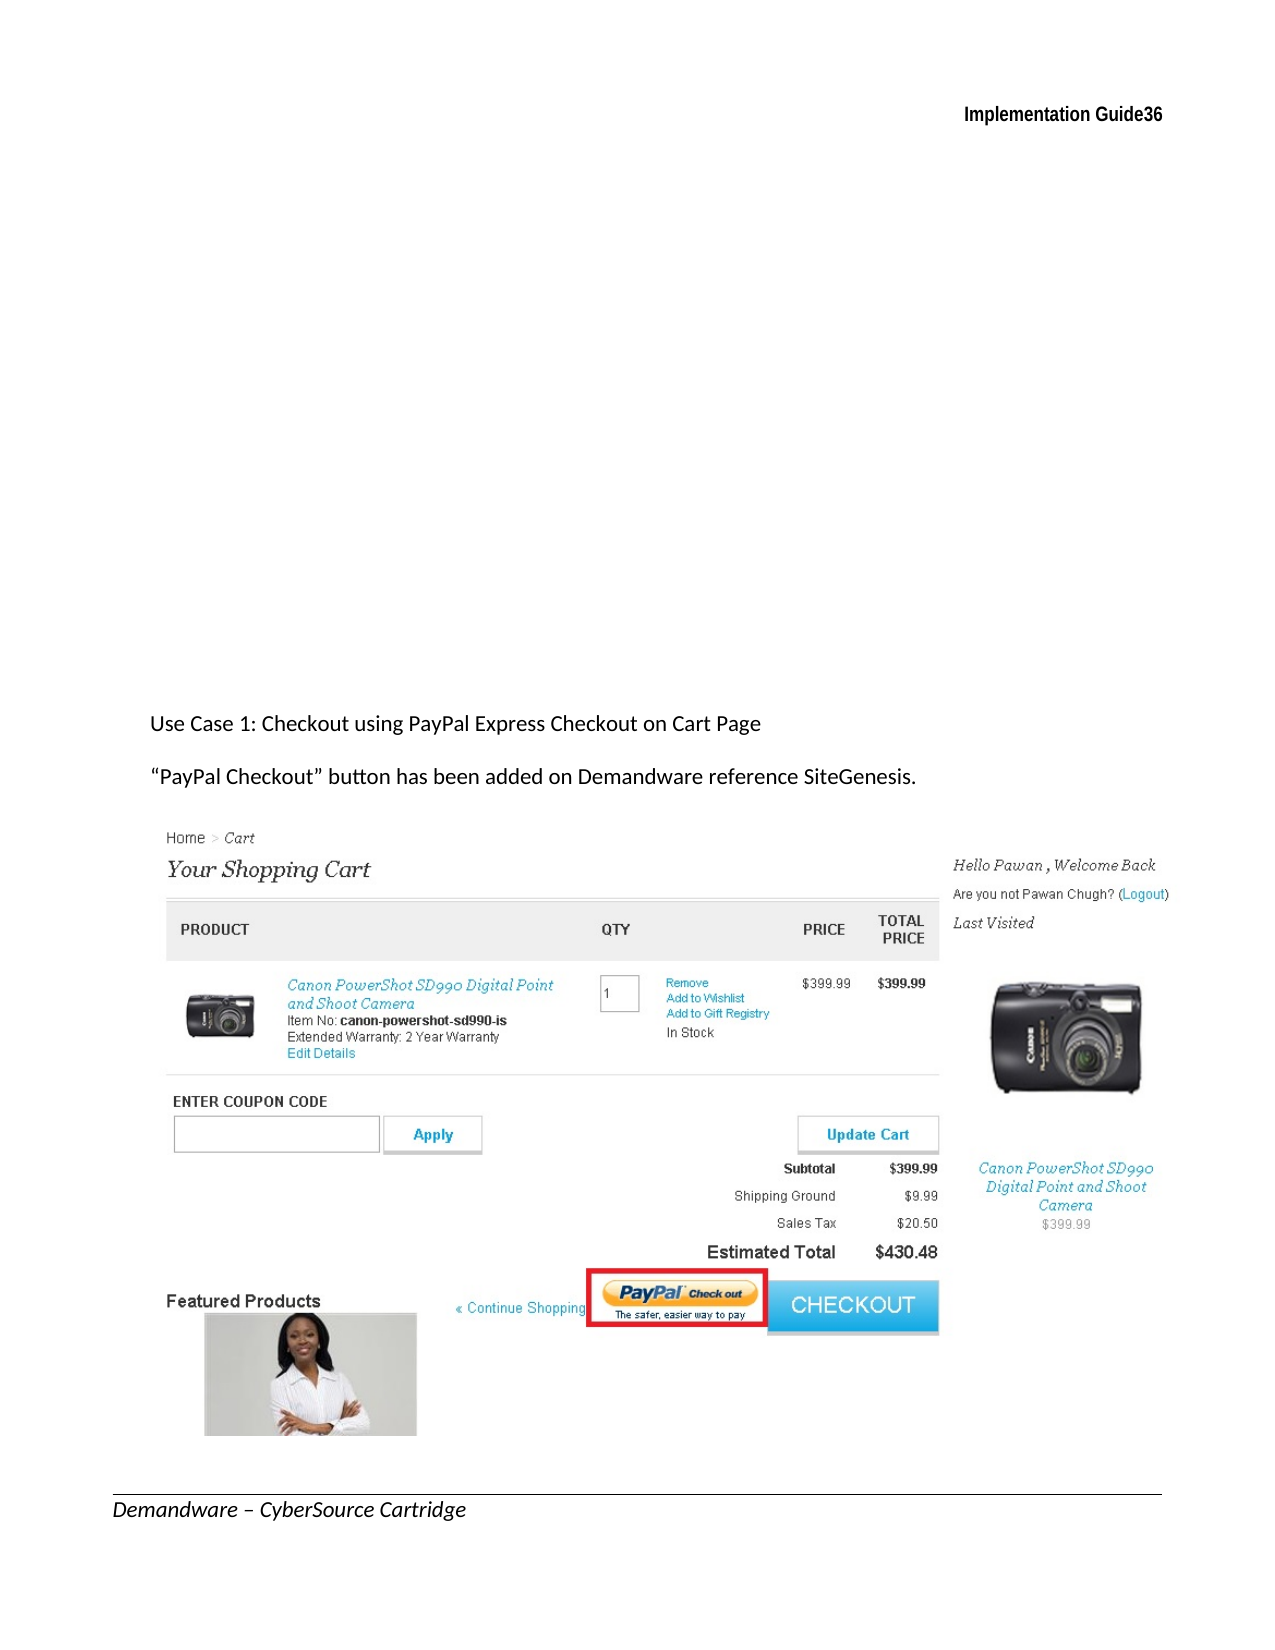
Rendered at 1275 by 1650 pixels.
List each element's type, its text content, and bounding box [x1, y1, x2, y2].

text “PayPal Checkout” button has been added on Demandware reference SiteGenesis. [150, 762, 1162, 790]
text Use Case 1: Checkout using PayPal Express Checkout on Cart Page [150, 709, 1162, 737]
picture [150, 815, 1200, 1436]
